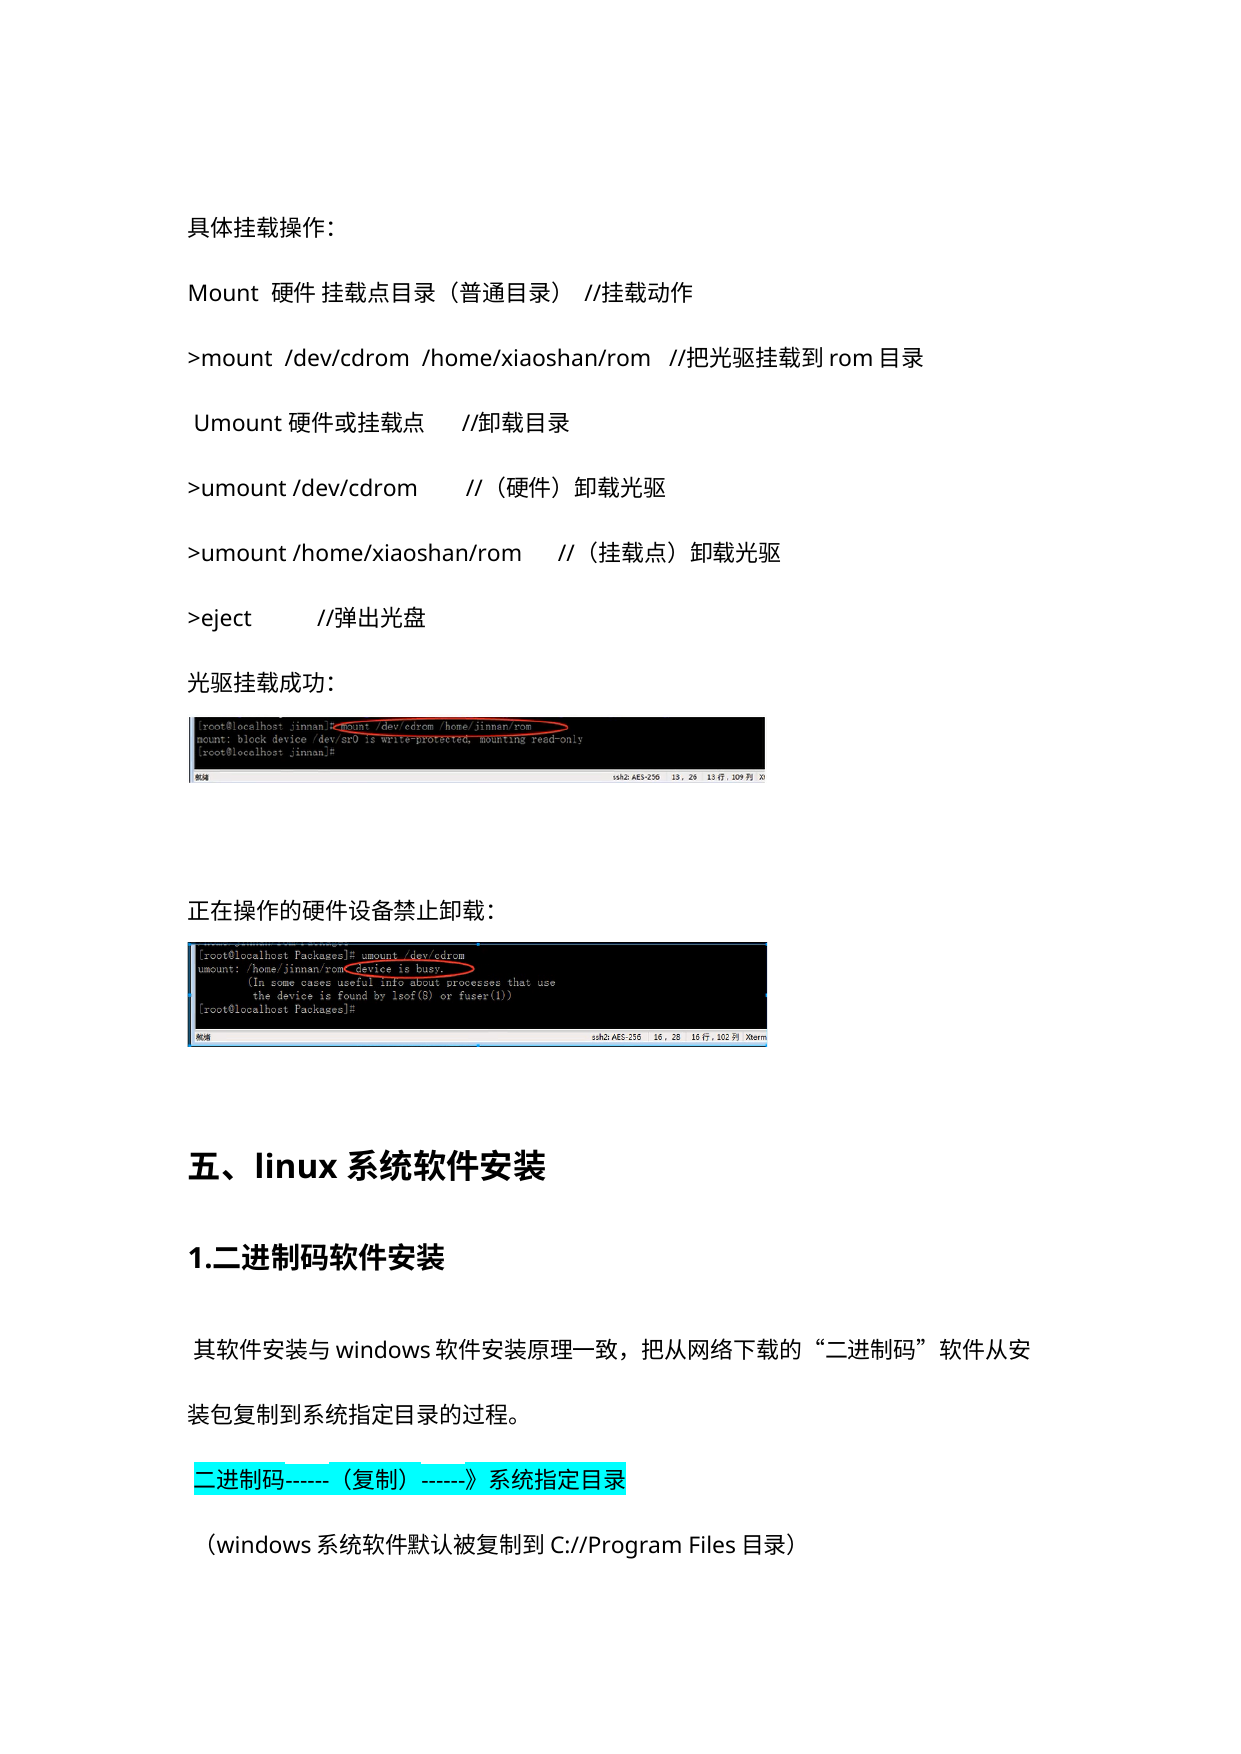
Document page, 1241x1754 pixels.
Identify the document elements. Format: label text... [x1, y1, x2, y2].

text >mount /dev/cdrom /home/xiaoshan/rom //把光驱挂载到rom目录 [187, 324, 1053, 389]
picture [187, 714, 768, 783]
text Mount 硬件 挂载点目录（普通目录） //挂载动作 [187, 259, 1053, 324]
text 光驱挂载成功： [187, 649, 1053, 714]
text （windows系统软件默认被复制到C://Program Files目录） [187, 1511, 1053, 1576]
text >eject //弹出光盘 [187, 584, 1053, 649]
picture [187, 942, 768, 1047]
text Umount 硬件或挂载点 //卸载目录 [187, 389, 1053, 454]
text 二进制码------（复制）------》系统指定目录 [187, 1446, 1053, 1511]
text >umount /dev/cdrom //（硬件）卸载光驱 [187, 454, 1053, 519]
text 其软件安装与windows软件安装原理一致，把从网络下载的“二进制码”软件从安装包复制到系统指定目录的过程。 [187, 1316, 1053, 1446]
text 具体挂载操作： [187, 194, 1053, 259]
text >umount /home/xiaoshan/rom //（挂载点）卸载光驱 [187, 519, 1053, 584]
text 五、linux 系统软件安装 [187, 1132, 1053, 1197]
text 1.二进制码软件安装 [187, 1224, 1053, 1289]
text 正在操作的硬件设备禁止卸载： [187, 877, 1053, 942]
